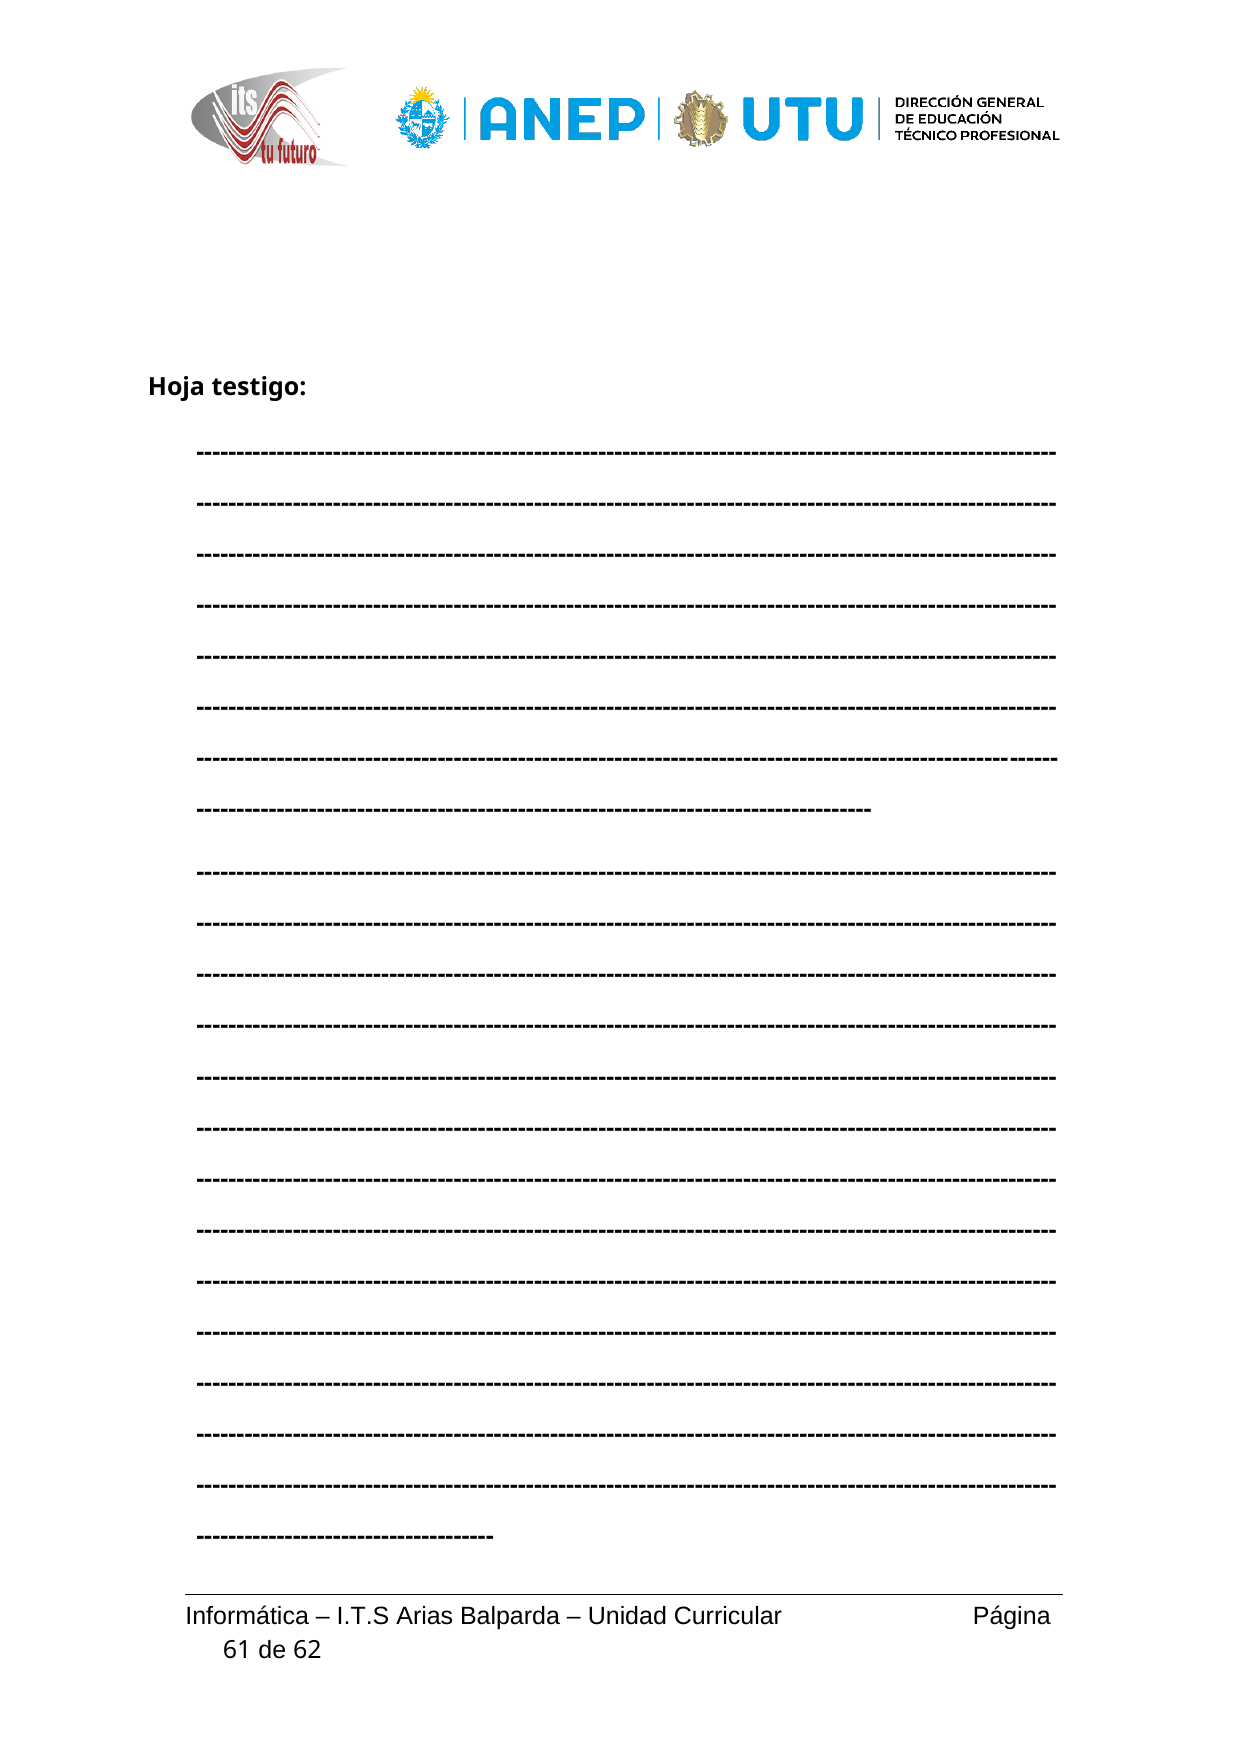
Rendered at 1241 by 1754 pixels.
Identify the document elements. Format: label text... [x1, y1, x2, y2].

picture [185, 30, 1137, 202]
text ------------------------------------------------------------------------------------------------------------------------------------------------------------------------------------------------------------------------------------------------------------------------------------------------------------------------------------------------------------------------------------------------------------------------------------------------------------------------------------------------------------------------------------------------------------------------------------------------------------------------------------------------------------------------------------------------------------------------------------------------------------------------------------------------------------------------------------------------------------------------------------------------------------------------------------------------------------------------------------------------------------------------------------------------------------------------------------------------------------------------------------------------------------------------------------------------------------------------------------------------------------------------------------------------------------------------------------------------------------------------------------------------------------------------------------------------------------------------------------ [196, 854, 1063, 1552]
text Hoja testigo: [148, 369, 1063, 403]
text ----------------------------------------------------------------------------------------------------------------------------------------------------------------------------------------------------------------------------------------------------------------------------------------------------------------------------------------------------------------------------------------------------------------------------------------------------------------------------------------------------------------------------------------------------------------------------------------------------------------------------------------------------------------------------------------------------------------------------------------------------------------------------------------------------------------------------------------------------------------- [196, 433, 1063, 824]
